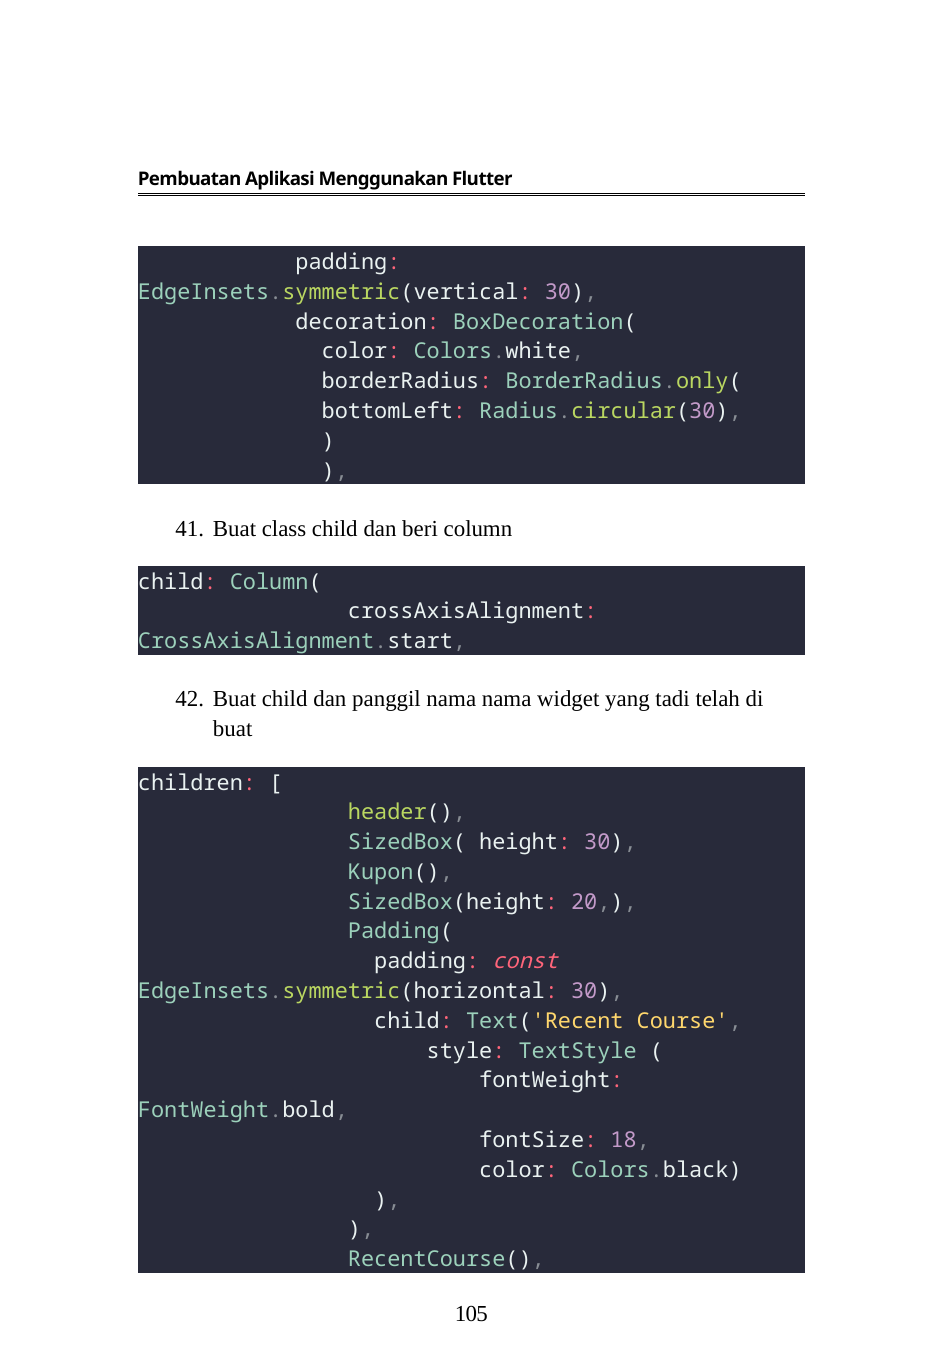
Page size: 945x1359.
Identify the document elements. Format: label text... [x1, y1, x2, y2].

text SizedBox(height: 20,), [138, 886, 805, 916]
text style: TextStyle ( [138, 1035, 805, 1064]
text padding: EdgeInsets.symmetric(vertical: 30), [138, 246, 805, 306]
list Buat child dan panggil nama nama widget yang tadi telah di buat [175, 685, 805, 742]
text color: Colors.black) [138, 1154, 805, 1184]
text borderRadius: BorderRadius.only( [138, 365, 805, 395]
list Buat class child dan beri column [175, 515, 805, 541]
text SizedBox( height: 30), [138, 826, 805, 856]
text bottomLeft: Radius.circular(30), [138, 395, 805, 425]
text header(), [138, 796, 805, 826]
text Padding( [138, 916, 805, 945]
text children: [ [138, 767, 805, 796]
text color: Colors.white, [138, 336, 805, 365]
text decoration: BoxDecoration( [138, 306, 805, 336]
text RecentCourse(), [138, 1243, 805, 1273]
text child: Column( [138, 566, 805, 596]
text ), [138, 1213, 805, 1243]
text fontWeight: FontWeight.bold, [138, 1064, 805, 1124]
text ), [138, 455, 805, 484]
text fontSize: 18, [138, 1124, 805, 1154]
text ), [138, 1184, 805, 1213]
text crossAxisAlignment: CrossAxisAlignment.start, [138, 596, 805, 655]
text child: Text('Recent Course', [138, 1005, 805, 1035]
text padding: const EdgeInsets.symmetric(horizontal: 30), [138, 945, 805, 1005]
text Kupon(), [138, 856, 805, 886]
text ) [138, 425, 805, 455]
